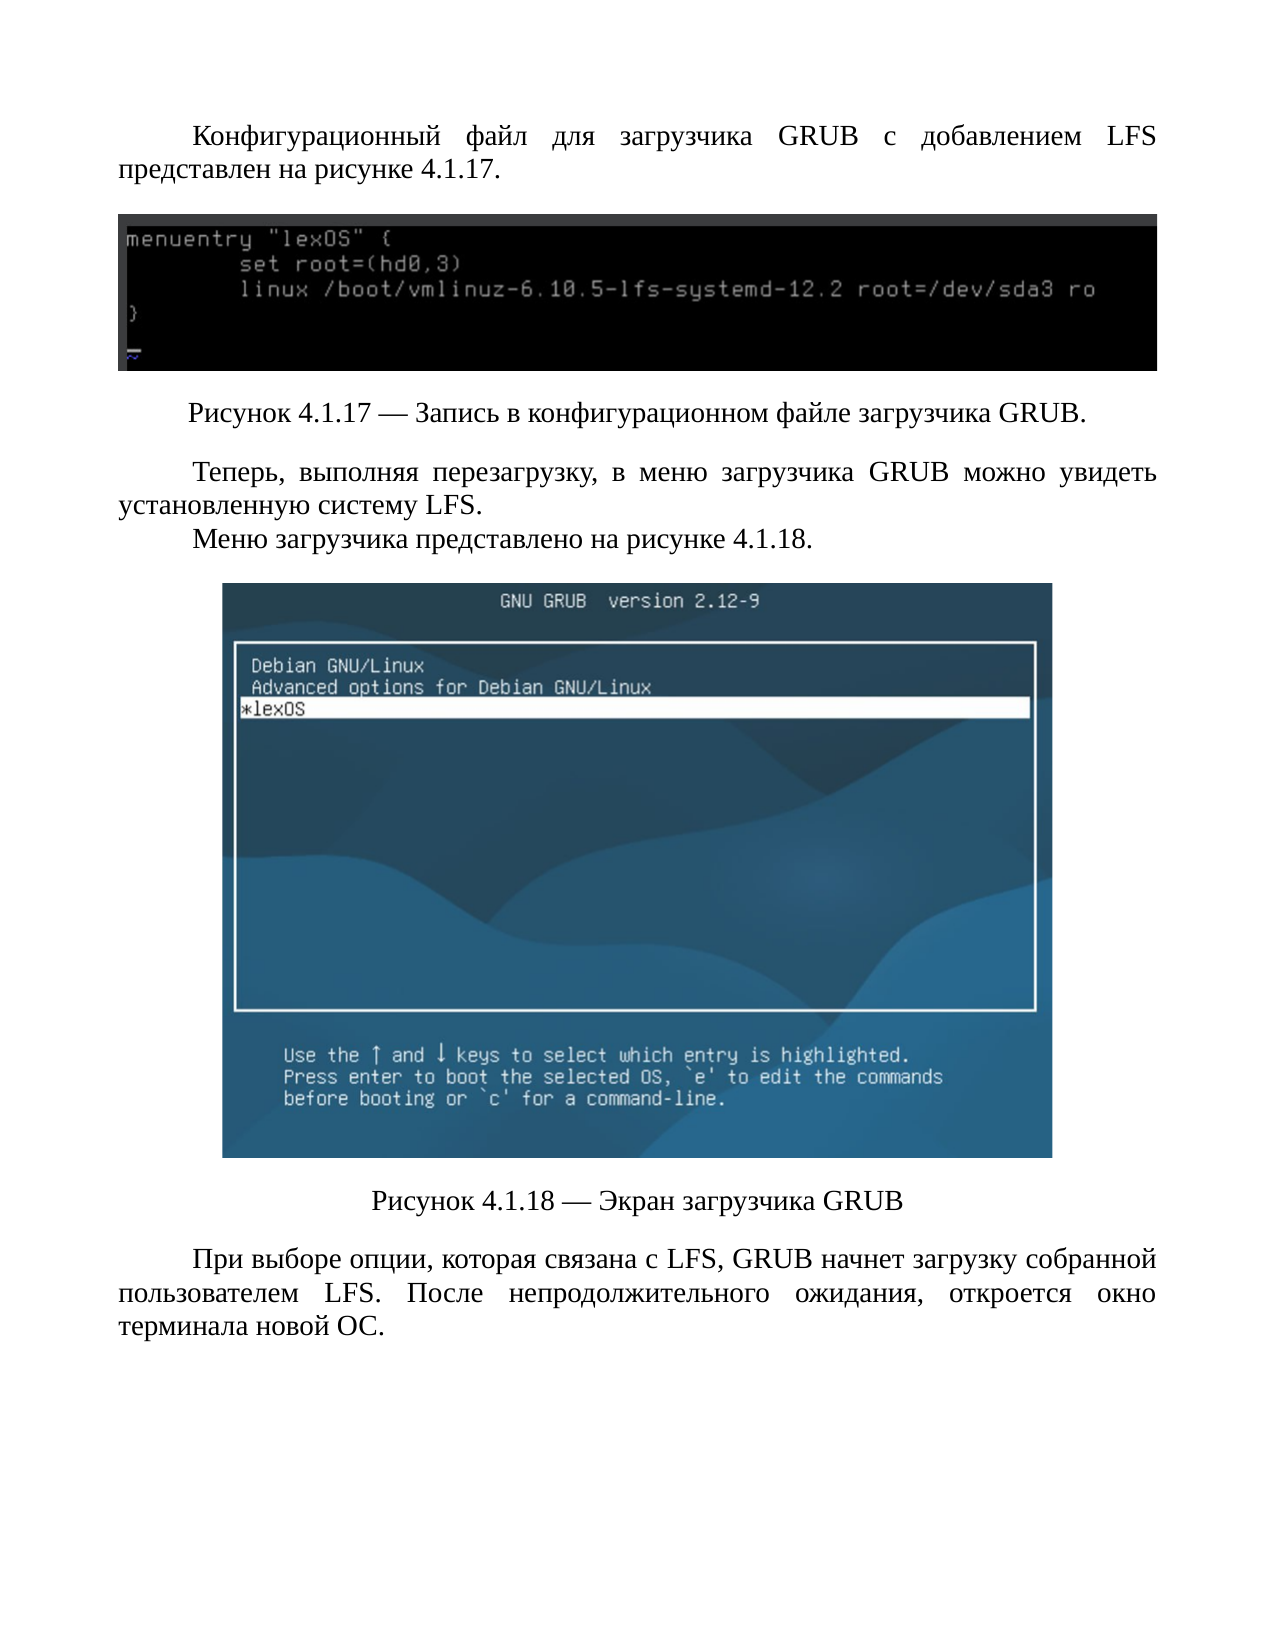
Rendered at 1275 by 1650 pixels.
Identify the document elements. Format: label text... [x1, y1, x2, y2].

text Меню загрузчика представлено на рисунке 4.1.18. [192, 521, 1157, 554]
text Рисунок 4.1.18 — Экран загрузчика GRUB [118, 1183, 1157, 1216]
picture [118, 214, 1158, 371]
text Конфигурационный файл для загрузчика GRUB с добавлением LFS представлен на рисунке 4.1.17. [118, 118, 1157, 185]
text Теперь, выполняя перезагрузку, в меню загрузчика GRUB можно увидеть установленную систему LFS. [118, 454, 1157, 521]
text Рисунок 4.1.17 — Запись в конфигурационном файле загрузчика GRUB. [118, 395, 1157, 429]
picture [222, 583, 1053, 1158]
text При выборе опции, которая связана с LFS, GRUB начнет загрузку собранной пользователем LFS. После непродолжительного ожидания, откроется окно терминала новой ОС. [118, 1241, 1157, 1342]
